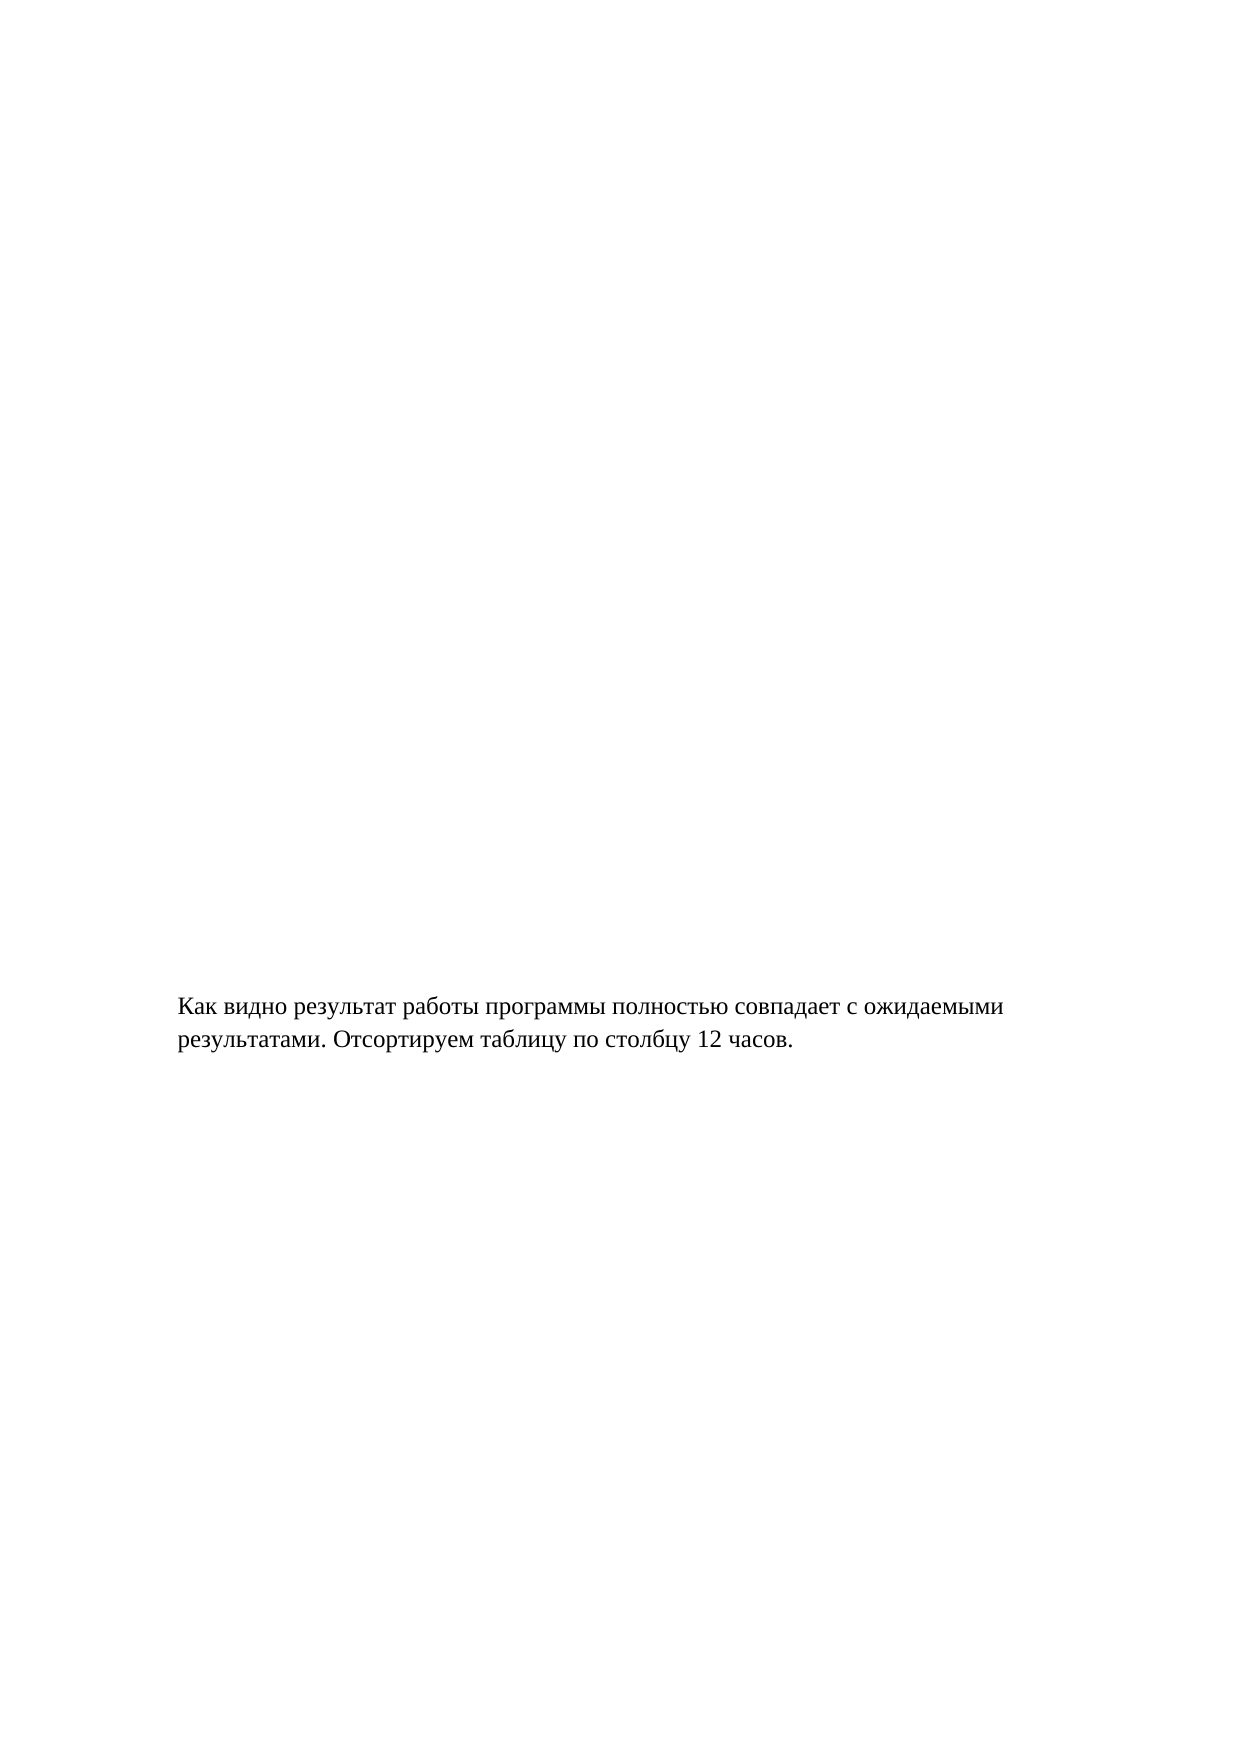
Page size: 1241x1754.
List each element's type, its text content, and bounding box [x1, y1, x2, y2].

text Как видно результат работы программы полностью совпадает с ожидаемыми результатами. Отсортируем таблицу по столбцу 12 часов. [177, 991, 1152, 1053]
